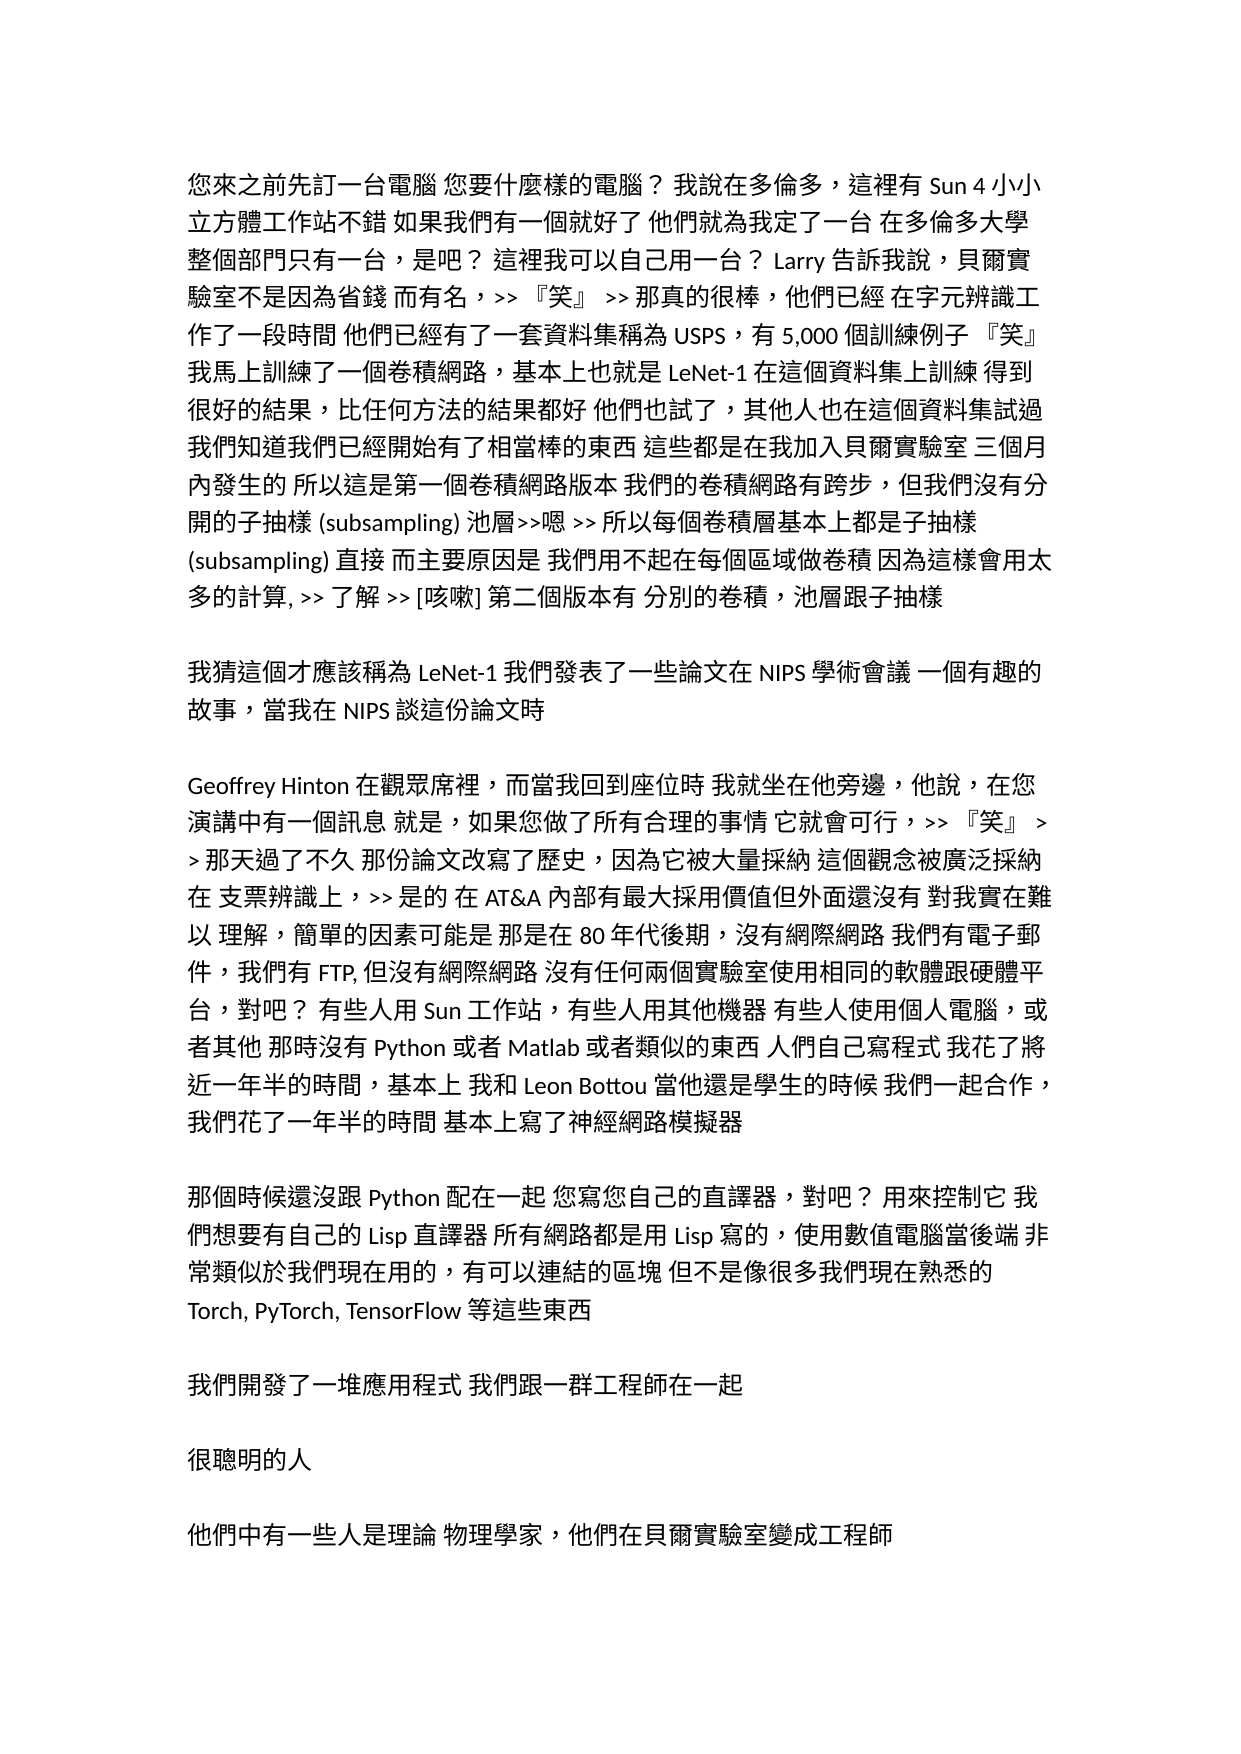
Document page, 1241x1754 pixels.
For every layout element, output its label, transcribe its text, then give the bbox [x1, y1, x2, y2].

text 我們開發了一堆應用程式 我們跟一群工程師在一起 [187, 1364, 1053, 1402]
text 我猜這個才應該稱為 LeNet-1 我們發表了一些論文在 NIPS 學術會議 一個有趣的故事，當我在 NIPS 談這份論文時 [187, 652, 1053, 727]
text Geoffrey Hinton 在觀眾席裡，而當我回到座位時 我就坐在他旁邊，他說，在您演講中有一個訊息 就是，如果您做了所有合理的事情 它就會可行，>> 『笑』 >> 那天過了不久 那份論文改寫了歷史，因為它被大量採納 這個觀念被廣泛採納在 支票辨識上，>> 是的 在 AT&A 內部有最大採用價值但外面還沒有 對我實在難以 理解，簡單的因素可能是 那是在 80 年代後期，沒有網際網路 我們有電子郵件，我們有 FTP, 但沒有網際網路 沒有任何兩個實驗室使用相同的軟體跟硬體平台，對吧？ 有些人用 Sun 工作站，有些人用其他機器 有些人使用個人電腦，或者其他 那時沒有 Python 或者 Matlab 或者類似的東西 人們自己寫程式 我花了將近一年半的時間，基本上 我和 Leon Bottou 當他還是學生的時候 我們一起合作，我們花了一年半的時間 基本上寫了神經網路模擬器 [187, 764, 1053, 1139]
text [187, 164, 1053, 614]
text 很聰明的人 [187, 1439, 1053, 1477]
text 他們中有一些人是理論 物理學家，他們在貝爾實驗室變成工程師 [187, 1514, 1053, 1552]
text 那個時候還沒跟 Python 配在一起 您寫您自己的直譯器，對吧？ 用來控制它 我們想要有自己的 Lisp 直譯器 所有網路都是用 Lisp 寫的，使用數值電腦當後端 非常類似於我們現在用的，有可以連結的區塊 但不是像很多我們現在熟悉的 Torch, PyTorch, TensorFlow 等這些東西 [187, 1177, 1053, 1327]
